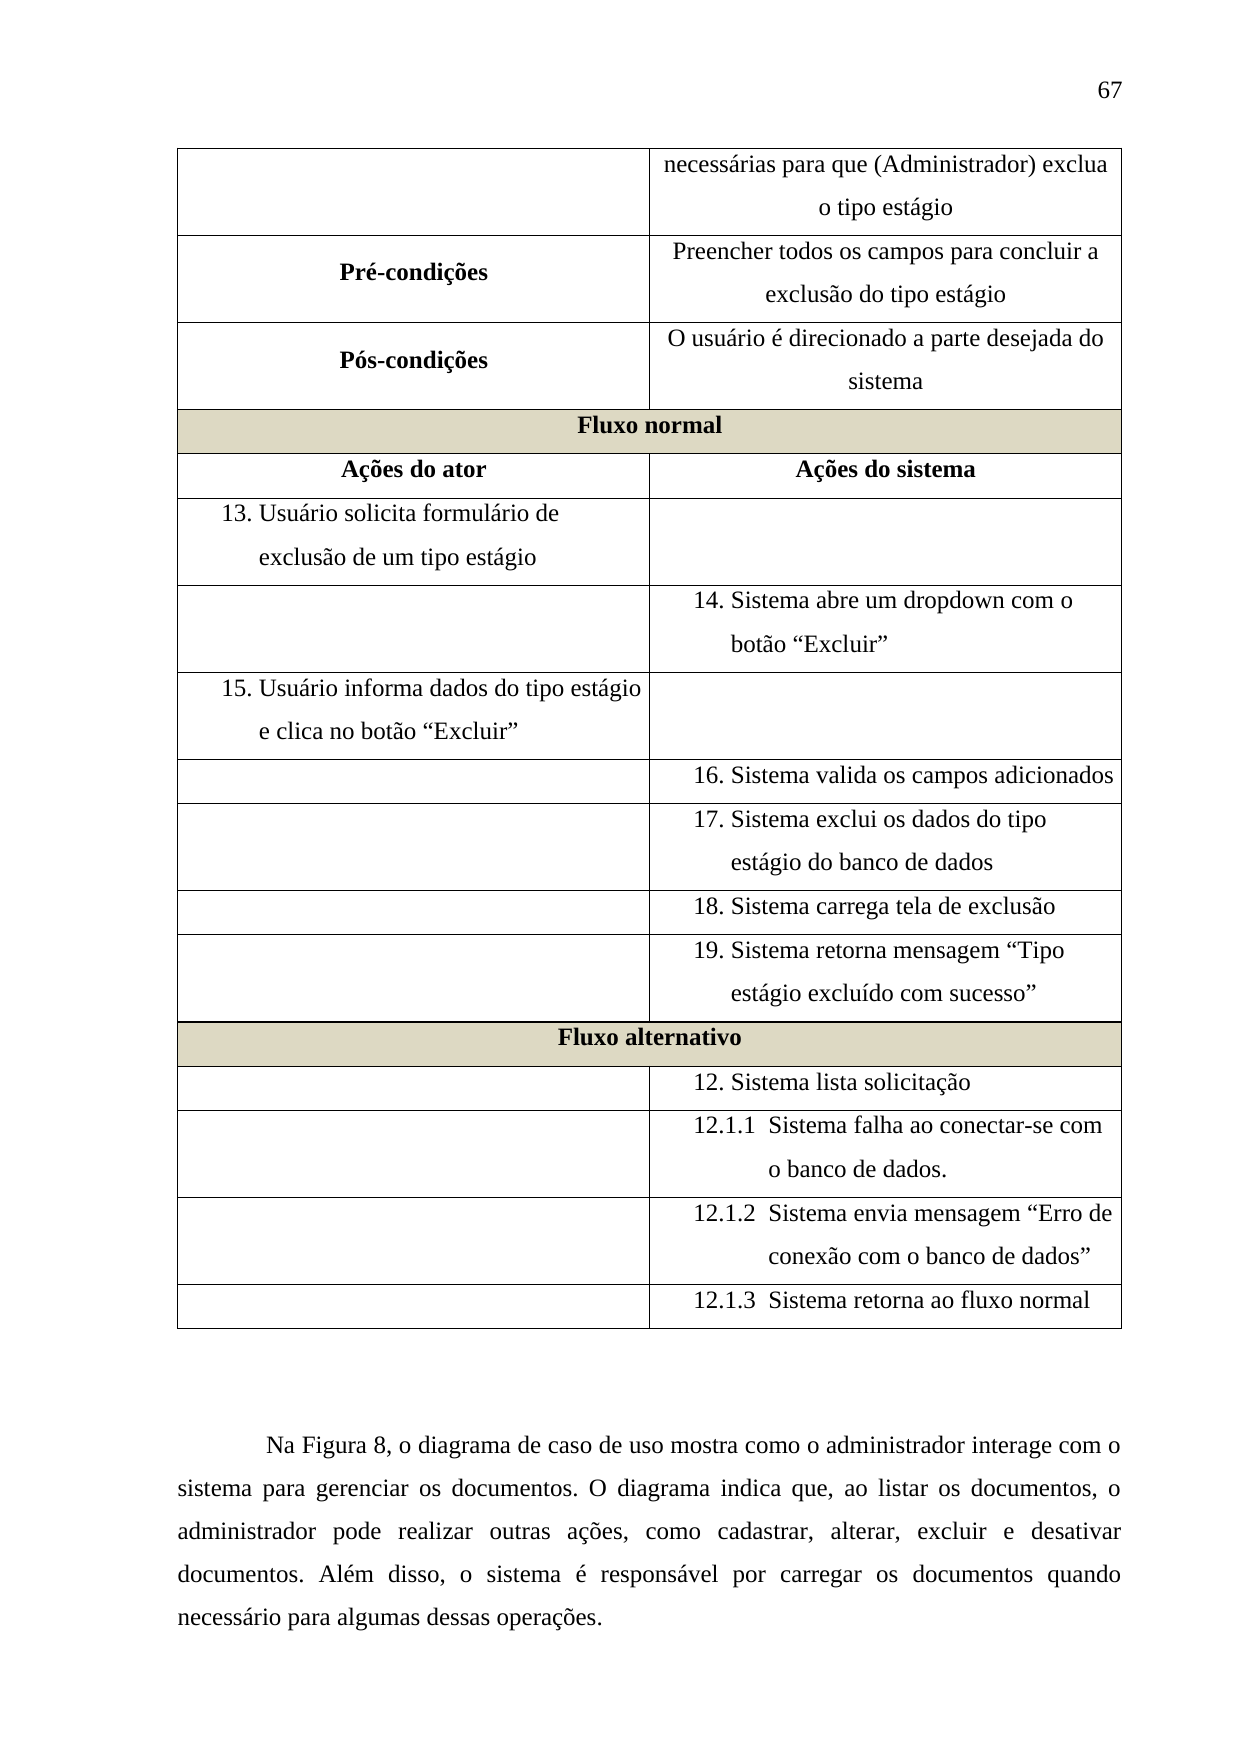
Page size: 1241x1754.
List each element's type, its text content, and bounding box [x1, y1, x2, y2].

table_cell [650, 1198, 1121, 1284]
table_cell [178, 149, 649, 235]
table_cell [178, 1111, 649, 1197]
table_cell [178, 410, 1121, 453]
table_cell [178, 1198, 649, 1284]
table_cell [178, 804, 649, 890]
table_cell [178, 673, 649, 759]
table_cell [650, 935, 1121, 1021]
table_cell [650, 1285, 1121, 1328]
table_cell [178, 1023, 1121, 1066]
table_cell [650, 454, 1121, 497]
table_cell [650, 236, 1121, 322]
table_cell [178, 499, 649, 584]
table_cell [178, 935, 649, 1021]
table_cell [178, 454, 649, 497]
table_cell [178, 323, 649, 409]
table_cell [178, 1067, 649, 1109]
text Na Figura 8, o diagrama de caso de uso mostra como o administrador interage com o sistema para gerenciar os documentos. O diagrama indica que, ao listar os documentos, o administrador pode realizar outras ações, como cadastrar, alterar, excluir e desativar documentos. Além disso, o sistema é responsável por carregar os documentos quando necessário para algumas dessas operações. [177, 1430, 1122, 1631]
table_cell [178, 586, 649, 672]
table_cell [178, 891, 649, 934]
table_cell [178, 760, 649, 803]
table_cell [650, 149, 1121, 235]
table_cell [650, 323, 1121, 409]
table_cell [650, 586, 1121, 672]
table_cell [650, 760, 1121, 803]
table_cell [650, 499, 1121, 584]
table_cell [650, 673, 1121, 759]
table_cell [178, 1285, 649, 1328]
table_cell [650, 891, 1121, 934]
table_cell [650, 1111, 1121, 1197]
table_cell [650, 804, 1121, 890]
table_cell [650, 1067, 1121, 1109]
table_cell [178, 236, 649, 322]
